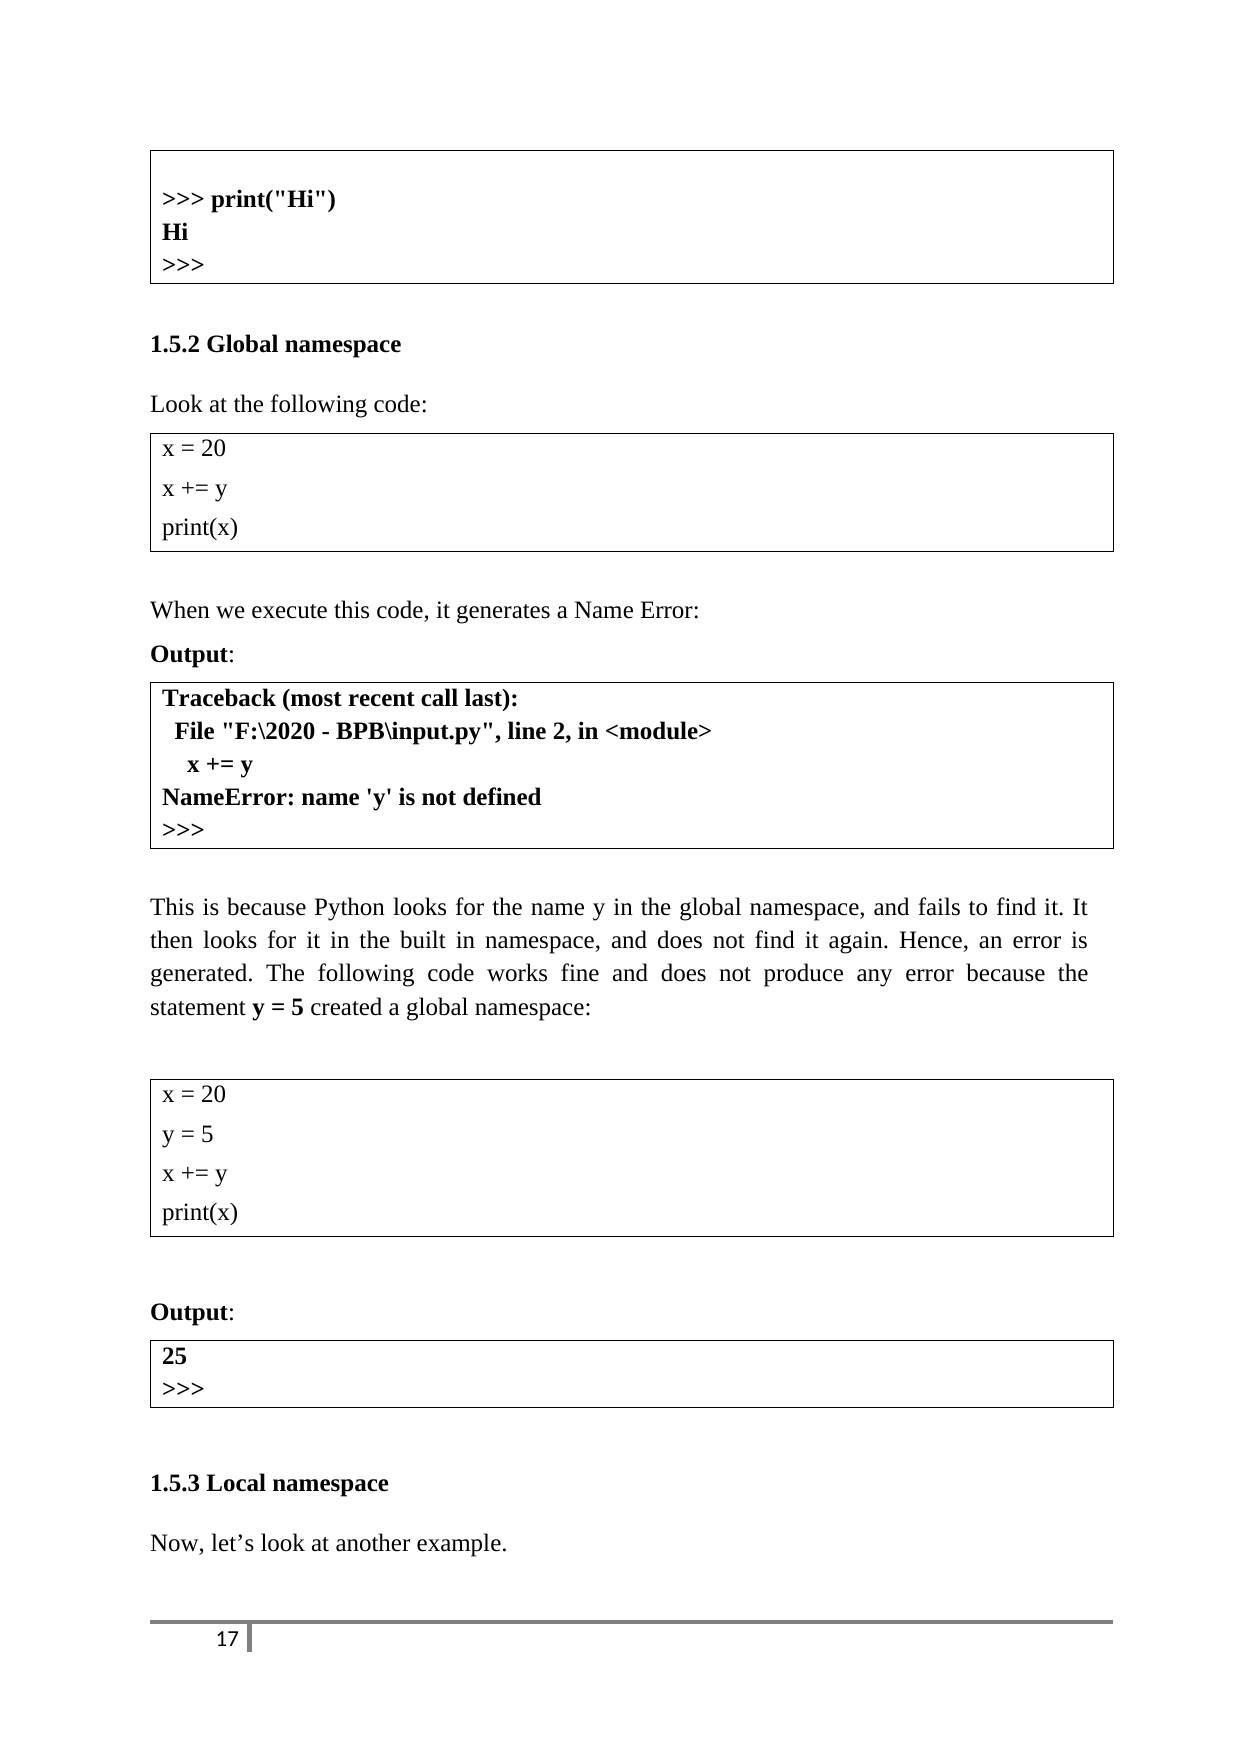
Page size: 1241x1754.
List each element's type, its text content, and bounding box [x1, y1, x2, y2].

text Output: [150, 639, 1090, 668]
table_header x = 20 x += y print(x) [151, 434, 1113, 551]
text 1.5.2 Global namespace [150, 329, 1090, 358]
table_header Traceback (most recent call last): File "F:\2020 - BPB\input.py", line 2, in <module> x += y NameError: name 'y' is not defined >>> [151, 683, 1113, 848]
text Look at the following code: [150, 389, 1090, 418]
text This is because Python looks for the name y in the global namespace, and fails to find it. It then looks for it in the built in namespace, and does not find it again. Hence, an error is generated. The following code works fine and does not produce any error because the statement y = 5 created a global namespace: [150, 892, 1090, 1020]
text When we execute this code, it generates a Name Error: [150, 595, 1090, 624]
text Now, let’s look at another example. [150, 1528, 1090, 1556]
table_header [151, 151, 1113, 283]
table_header 25 >>> [151, 1341, 1113, 1407]
text 1.5.3 Local namespace [150, 1468, 1090, 1497]
text Output: [150, 1297, 1090, 1326]
table_header x = 20 y = 5 x += y print(x) [151, 1080, 1113, 1236]
